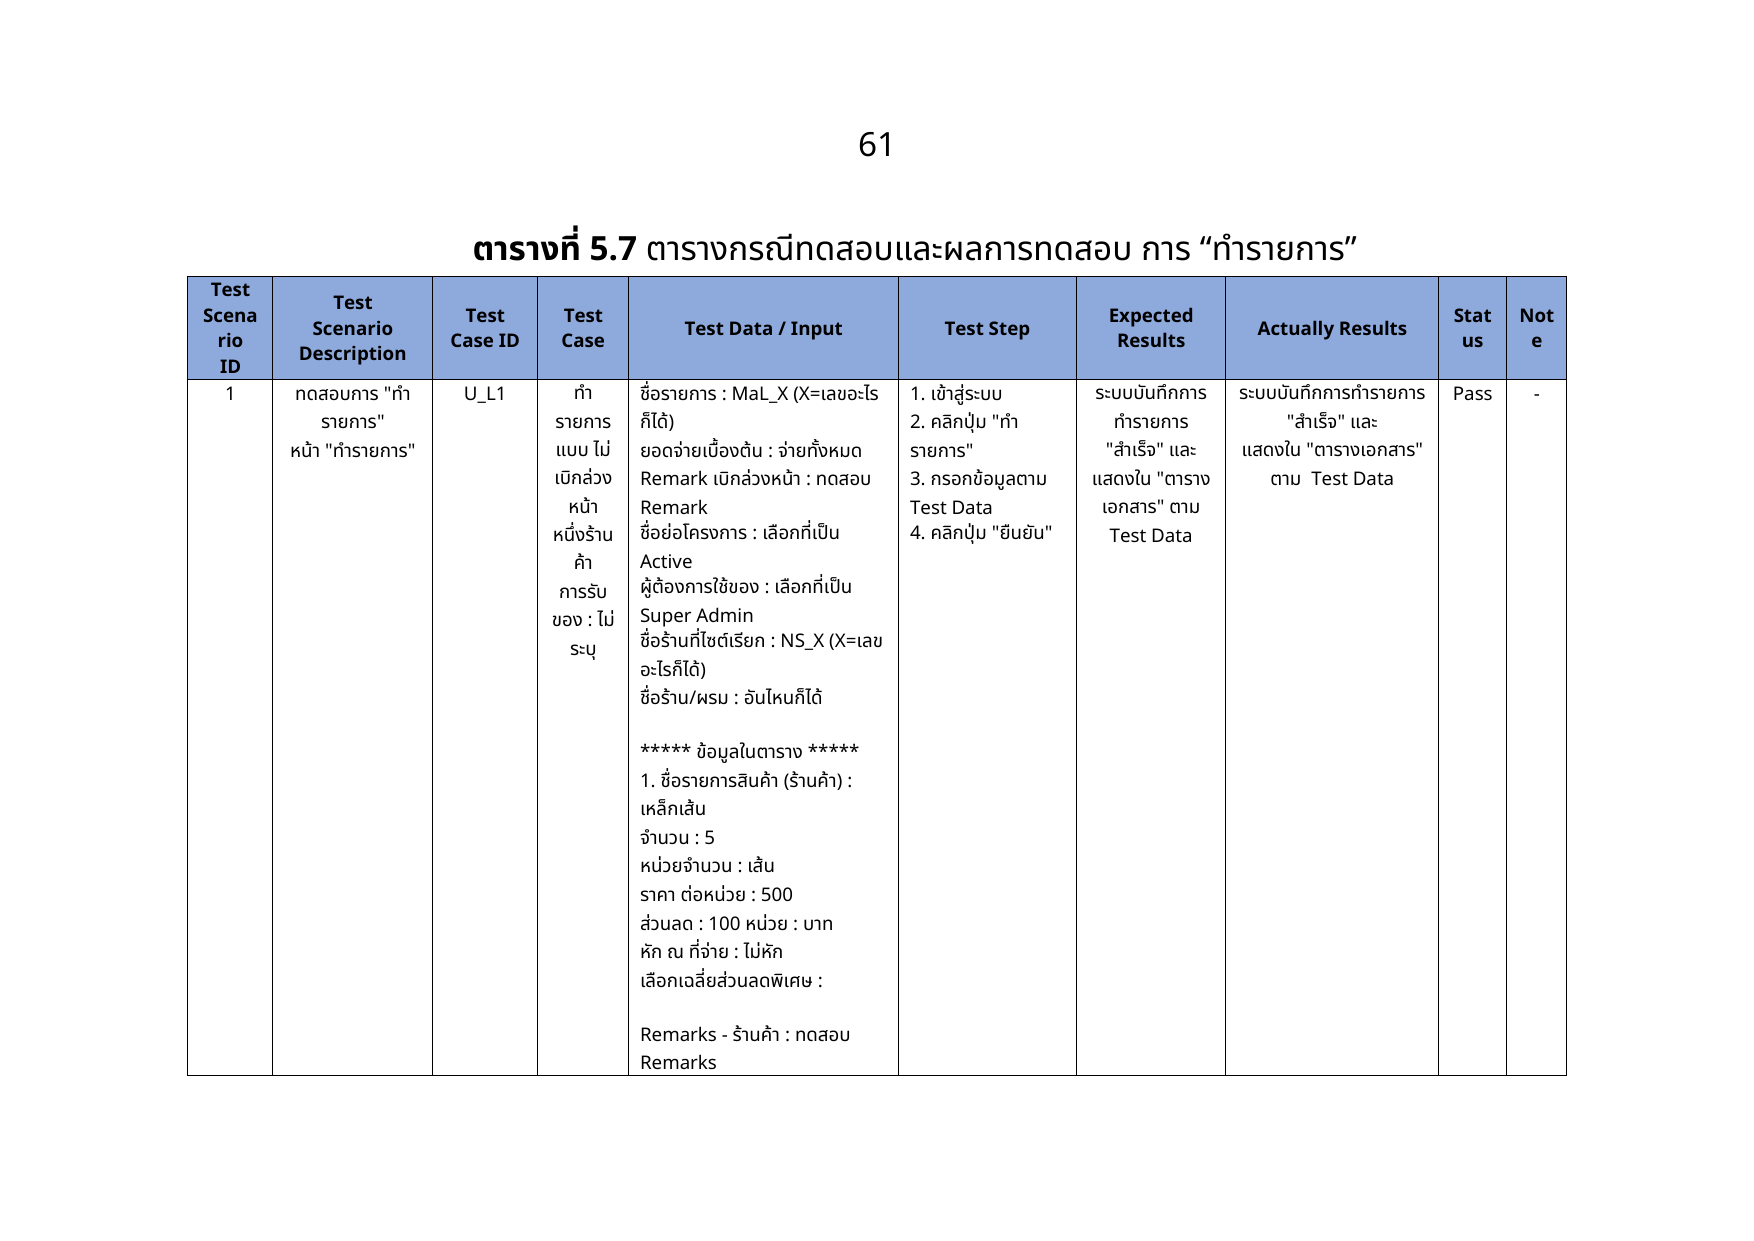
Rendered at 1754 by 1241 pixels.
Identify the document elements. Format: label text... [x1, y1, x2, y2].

table_cell U_L1 [433, 380, 537, 1075]
table_header Test Case ID [433, 277, 537, 379]
table_header Expected Results [1077, 277, 1225, 379]
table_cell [1226, 380, 1438, 1075]
table_cell 1 [188, 380, 272, 1075]
text ตารางที่ 5.7 ตารางกรณีทดสอบและผลการทดสอบ การ “ทำรายการ” [187, 225, 1566, 276]
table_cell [1077, 380, 1225, 1075]
table_header Actually Results [1226, 277, 1438, 379]
table_header Test Step [899, 277, 1076, 379]
table_header Test Scenario ID [188, 277, 272, 379]
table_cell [538, 380, 628, 1075]
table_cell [273, 380, 432, 1075]
table_cell Pass [1439, 380, 1506, 1075]
table_header Status [1439, 277, 1506, 379]
table_header Test Data / Input [629, 277, 898, 379]
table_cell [629, 380, 898, 1075]
table_header Test Case [538, 277, 628, 379]
table_header Test Scenario Description [273, 277, 432, 379]
table_header Note [1507, 277, 1566, 379]
table_cell - [1507, 380, 1566, 1075]
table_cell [899, 380, 1076, 1075]
